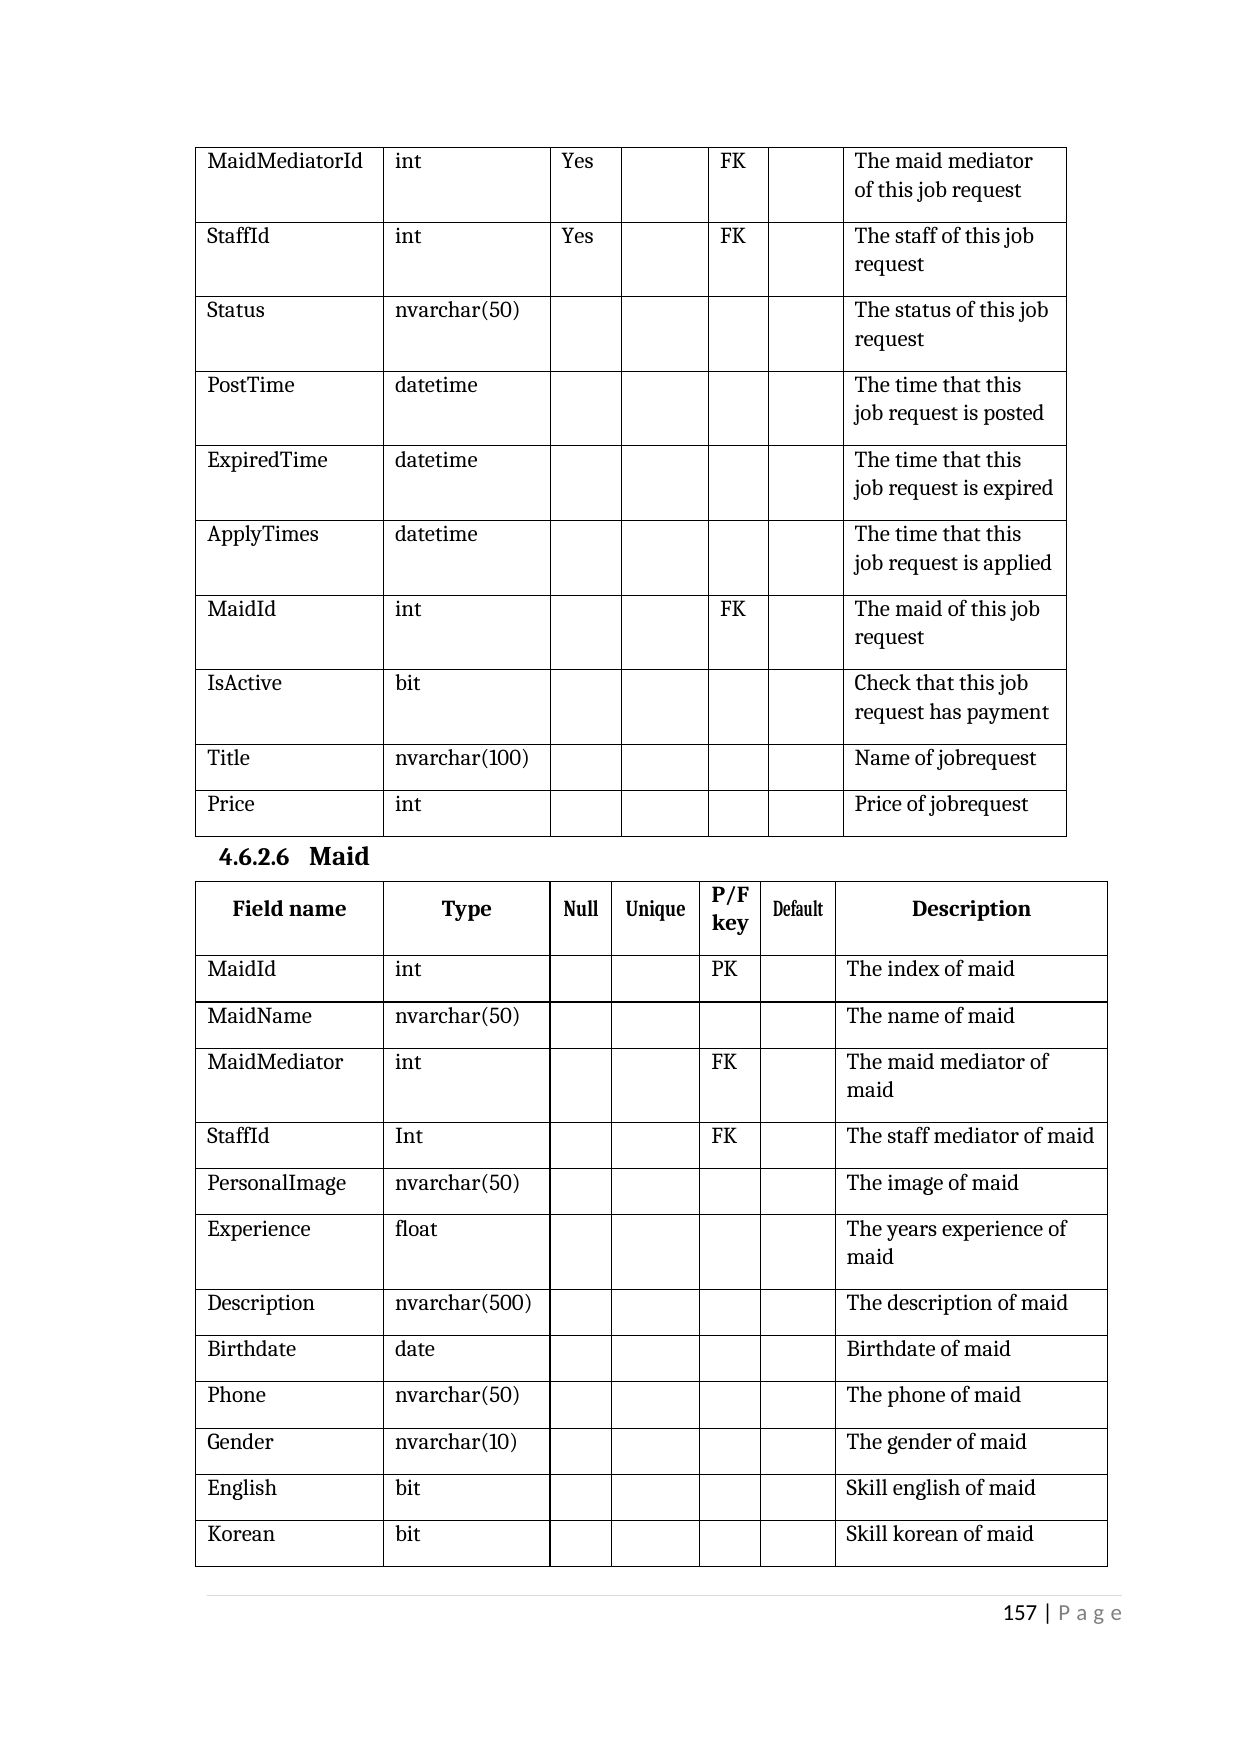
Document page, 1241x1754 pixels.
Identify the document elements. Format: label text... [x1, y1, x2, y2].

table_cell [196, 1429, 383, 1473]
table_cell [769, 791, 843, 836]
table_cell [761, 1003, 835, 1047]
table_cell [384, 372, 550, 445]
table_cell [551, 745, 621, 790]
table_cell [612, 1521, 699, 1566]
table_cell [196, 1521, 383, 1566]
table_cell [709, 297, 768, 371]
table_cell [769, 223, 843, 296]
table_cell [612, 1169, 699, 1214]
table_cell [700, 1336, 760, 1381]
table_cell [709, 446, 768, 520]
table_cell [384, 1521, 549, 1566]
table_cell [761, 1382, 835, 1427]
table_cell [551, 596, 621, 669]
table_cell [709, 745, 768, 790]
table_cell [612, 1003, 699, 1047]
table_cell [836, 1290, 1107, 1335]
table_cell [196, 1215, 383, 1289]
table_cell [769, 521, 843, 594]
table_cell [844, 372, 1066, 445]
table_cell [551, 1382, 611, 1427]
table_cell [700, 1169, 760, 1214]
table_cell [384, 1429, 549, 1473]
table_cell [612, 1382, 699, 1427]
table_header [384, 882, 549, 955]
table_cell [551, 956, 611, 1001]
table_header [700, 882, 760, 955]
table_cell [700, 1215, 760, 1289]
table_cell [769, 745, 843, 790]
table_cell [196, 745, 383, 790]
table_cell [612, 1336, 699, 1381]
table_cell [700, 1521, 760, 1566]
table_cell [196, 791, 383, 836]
subtitle Maid [219, 841, 1122, 872]
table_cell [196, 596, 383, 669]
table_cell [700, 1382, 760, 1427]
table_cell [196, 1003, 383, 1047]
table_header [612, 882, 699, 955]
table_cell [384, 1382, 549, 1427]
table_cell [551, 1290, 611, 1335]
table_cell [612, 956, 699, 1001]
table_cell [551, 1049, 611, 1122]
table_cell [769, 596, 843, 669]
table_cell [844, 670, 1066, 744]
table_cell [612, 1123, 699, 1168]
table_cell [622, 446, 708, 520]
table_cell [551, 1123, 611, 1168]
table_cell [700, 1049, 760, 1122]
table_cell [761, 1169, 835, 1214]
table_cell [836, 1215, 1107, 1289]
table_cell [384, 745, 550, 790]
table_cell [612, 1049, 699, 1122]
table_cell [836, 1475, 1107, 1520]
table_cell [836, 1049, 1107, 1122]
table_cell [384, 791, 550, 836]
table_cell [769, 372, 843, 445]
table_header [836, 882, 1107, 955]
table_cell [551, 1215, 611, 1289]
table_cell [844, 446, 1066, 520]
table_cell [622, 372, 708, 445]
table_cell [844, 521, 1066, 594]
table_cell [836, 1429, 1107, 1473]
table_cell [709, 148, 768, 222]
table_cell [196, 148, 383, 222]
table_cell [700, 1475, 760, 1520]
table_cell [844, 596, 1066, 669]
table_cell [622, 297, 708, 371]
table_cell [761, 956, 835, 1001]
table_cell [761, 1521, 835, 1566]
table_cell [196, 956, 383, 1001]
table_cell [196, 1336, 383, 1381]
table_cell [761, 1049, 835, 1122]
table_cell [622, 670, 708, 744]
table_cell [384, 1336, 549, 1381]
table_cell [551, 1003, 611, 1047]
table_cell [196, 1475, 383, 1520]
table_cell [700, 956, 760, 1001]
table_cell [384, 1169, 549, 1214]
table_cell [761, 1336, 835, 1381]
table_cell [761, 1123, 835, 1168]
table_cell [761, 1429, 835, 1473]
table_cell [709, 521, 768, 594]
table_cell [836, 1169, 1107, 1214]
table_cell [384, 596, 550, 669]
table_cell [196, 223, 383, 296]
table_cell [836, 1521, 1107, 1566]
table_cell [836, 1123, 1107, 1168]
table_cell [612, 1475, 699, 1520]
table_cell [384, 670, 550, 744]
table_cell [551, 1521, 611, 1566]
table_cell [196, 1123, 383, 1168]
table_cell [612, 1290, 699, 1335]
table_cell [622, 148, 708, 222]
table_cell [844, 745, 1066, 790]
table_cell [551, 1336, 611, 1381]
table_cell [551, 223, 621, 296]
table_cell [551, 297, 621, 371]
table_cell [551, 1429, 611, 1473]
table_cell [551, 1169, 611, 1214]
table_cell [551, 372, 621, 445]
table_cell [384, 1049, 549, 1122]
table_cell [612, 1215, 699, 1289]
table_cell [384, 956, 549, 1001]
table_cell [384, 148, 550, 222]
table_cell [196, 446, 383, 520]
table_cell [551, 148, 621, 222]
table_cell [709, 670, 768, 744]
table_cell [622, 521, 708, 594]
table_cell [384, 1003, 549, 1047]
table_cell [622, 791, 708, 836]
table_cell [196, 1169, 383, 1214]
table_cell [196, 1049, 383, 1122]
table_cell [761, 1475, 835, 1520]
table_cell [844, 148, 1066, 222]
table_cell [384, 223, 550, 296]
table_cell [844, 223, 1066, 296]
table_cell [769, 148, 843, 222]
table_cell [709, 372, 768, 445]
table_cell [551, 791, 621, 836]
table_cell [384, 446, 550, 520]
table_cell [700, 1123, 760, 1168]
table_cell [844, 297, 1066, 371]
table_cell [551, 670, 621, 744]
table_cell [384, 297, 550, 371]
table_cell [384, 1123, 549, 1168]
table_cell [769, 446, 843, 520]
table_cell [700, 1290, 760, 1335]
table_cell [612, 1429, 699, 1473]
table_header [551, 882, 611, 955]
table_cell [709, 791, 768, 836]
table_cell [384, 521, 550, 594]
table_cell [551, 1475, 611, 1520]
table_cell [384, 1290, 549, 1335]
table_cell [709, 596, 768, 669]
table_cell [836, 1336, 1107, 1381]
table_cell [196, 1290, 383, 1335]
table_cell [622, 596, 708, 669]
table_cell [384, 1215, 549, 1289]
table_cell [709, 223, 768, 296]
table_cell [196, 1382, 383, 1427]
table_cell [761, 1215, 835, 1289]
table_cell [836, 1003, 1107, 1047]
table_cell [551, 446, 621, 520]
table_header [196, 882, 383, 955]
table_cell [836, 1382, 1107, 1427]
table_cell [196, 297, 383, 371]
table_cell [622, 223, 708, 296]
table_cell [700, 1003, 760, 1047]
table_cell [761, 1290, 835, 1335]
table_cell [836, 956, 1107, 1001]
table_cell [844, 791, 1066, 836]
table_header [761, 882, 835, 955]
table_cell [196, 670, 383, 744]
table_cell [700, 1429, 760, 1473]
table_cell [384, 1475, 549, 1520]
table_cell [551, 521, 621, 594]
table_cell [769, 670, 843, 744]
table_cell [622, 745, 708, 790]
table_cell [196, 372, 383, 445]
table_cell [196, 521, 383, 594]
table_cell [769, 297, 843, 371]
